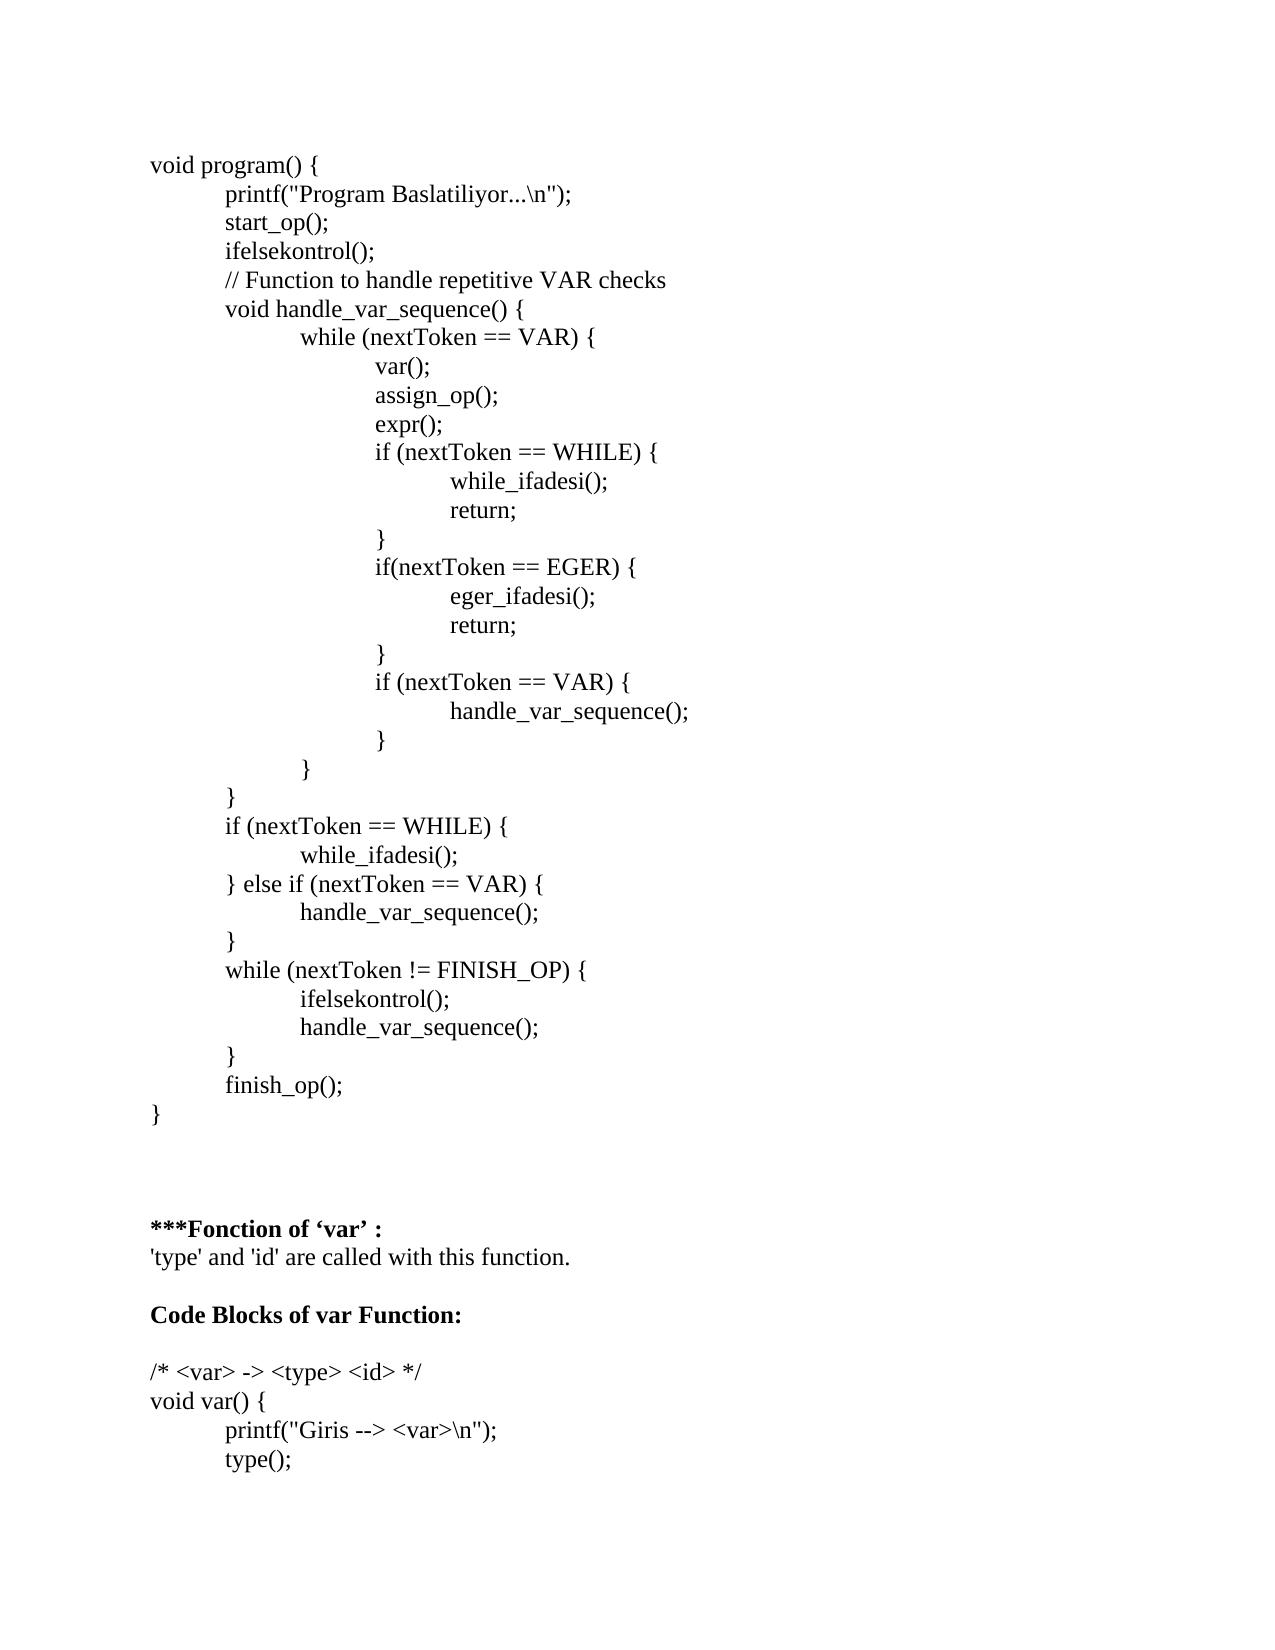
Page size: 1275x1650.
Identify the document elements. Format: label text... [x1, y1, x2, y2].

text ifelsekontrol(); [150, 236, 1125, 265]
text } [150, 1099, 1125, 1127]
text if (nextToken == WHILE) { [150, 811, 1125, 840]
text expr(); [150, 409, 1125, 437]
text void program() { [150, 150, 1125, 179]
text if(nextToken == EGER) { [150, 552, 1125, 581]
text assign_op(); [150, 380, 1125, 409]
text } [150, 754, 1125, 782]
text 'type' and 'id' are called with this function. [150, 1242, 1125, 1271]
text } else if (nextToken == VAR) { [150, 869, 1125, 897]
text void handle_var_sequence() { [150, 294, 1125, 322]
text Code Blocks of var Function: [150, 1300, 1125, 1329]
text while_ifadesi(); [150, 840, 1125, 869]
text type(); [150, 1444, 1125, 1472]
text handle_var_sequence(); [150, 696, 1125, 725]
text } [150, 782, 1125, 811]
text handle_var_sequence(); [150, 897, 1125, 926]
text printf("Program Baslatiliyor...\n"); [150, 179, 1125, 207]
text } [150, 639, 1125, 667]
text return; [150, 495, 1125, 524]
text if (nextToken == VAR) { [150, 667, 1125, 696]
text var(); [150, 351, 1125, 380]
text ***Fonction of ‘var’ : [150, 1214, 1125, 1242]
text // Function to handle repetitive VAR checks [150, 265, 1125, 294]
text while (nextToken == VAR) { [150, 322, 1125, 351]
text while (nextToken != FINISH_OP) { [150, 955, 1125, 984]
text } [150, 524, 1125, 552]
text start_op(); [150, 207, 1125, 236]
text handle_var_sequence(); [150, 1012, 1125, 1041]
text } [150, 1041, 1125, 1070]
text return; [150, 610, 1125, 639]
text ifelsekontrol(); [150, 984, 1125, 1012]
text } [150, 926, 1125, 955]
text finish_op(); [150, 1070, 1125, 1099]
text void var() { [150, 1386, 1125, 1415]
text if (nextToken == WHILE) { [150, 437, 1125, 466]
text /* <var> -> <type> <id> */ [150, 1357, 1125, 1386]
text eger_ifadesi(); [150, 581, 1125, 610]
text } [150, 725, 1125, 754]
text while_ifadesi(); [150, 466, 1125, 495]
text printf("Giris --> <var>\n"); [150, 1415, 1125, 1444]
